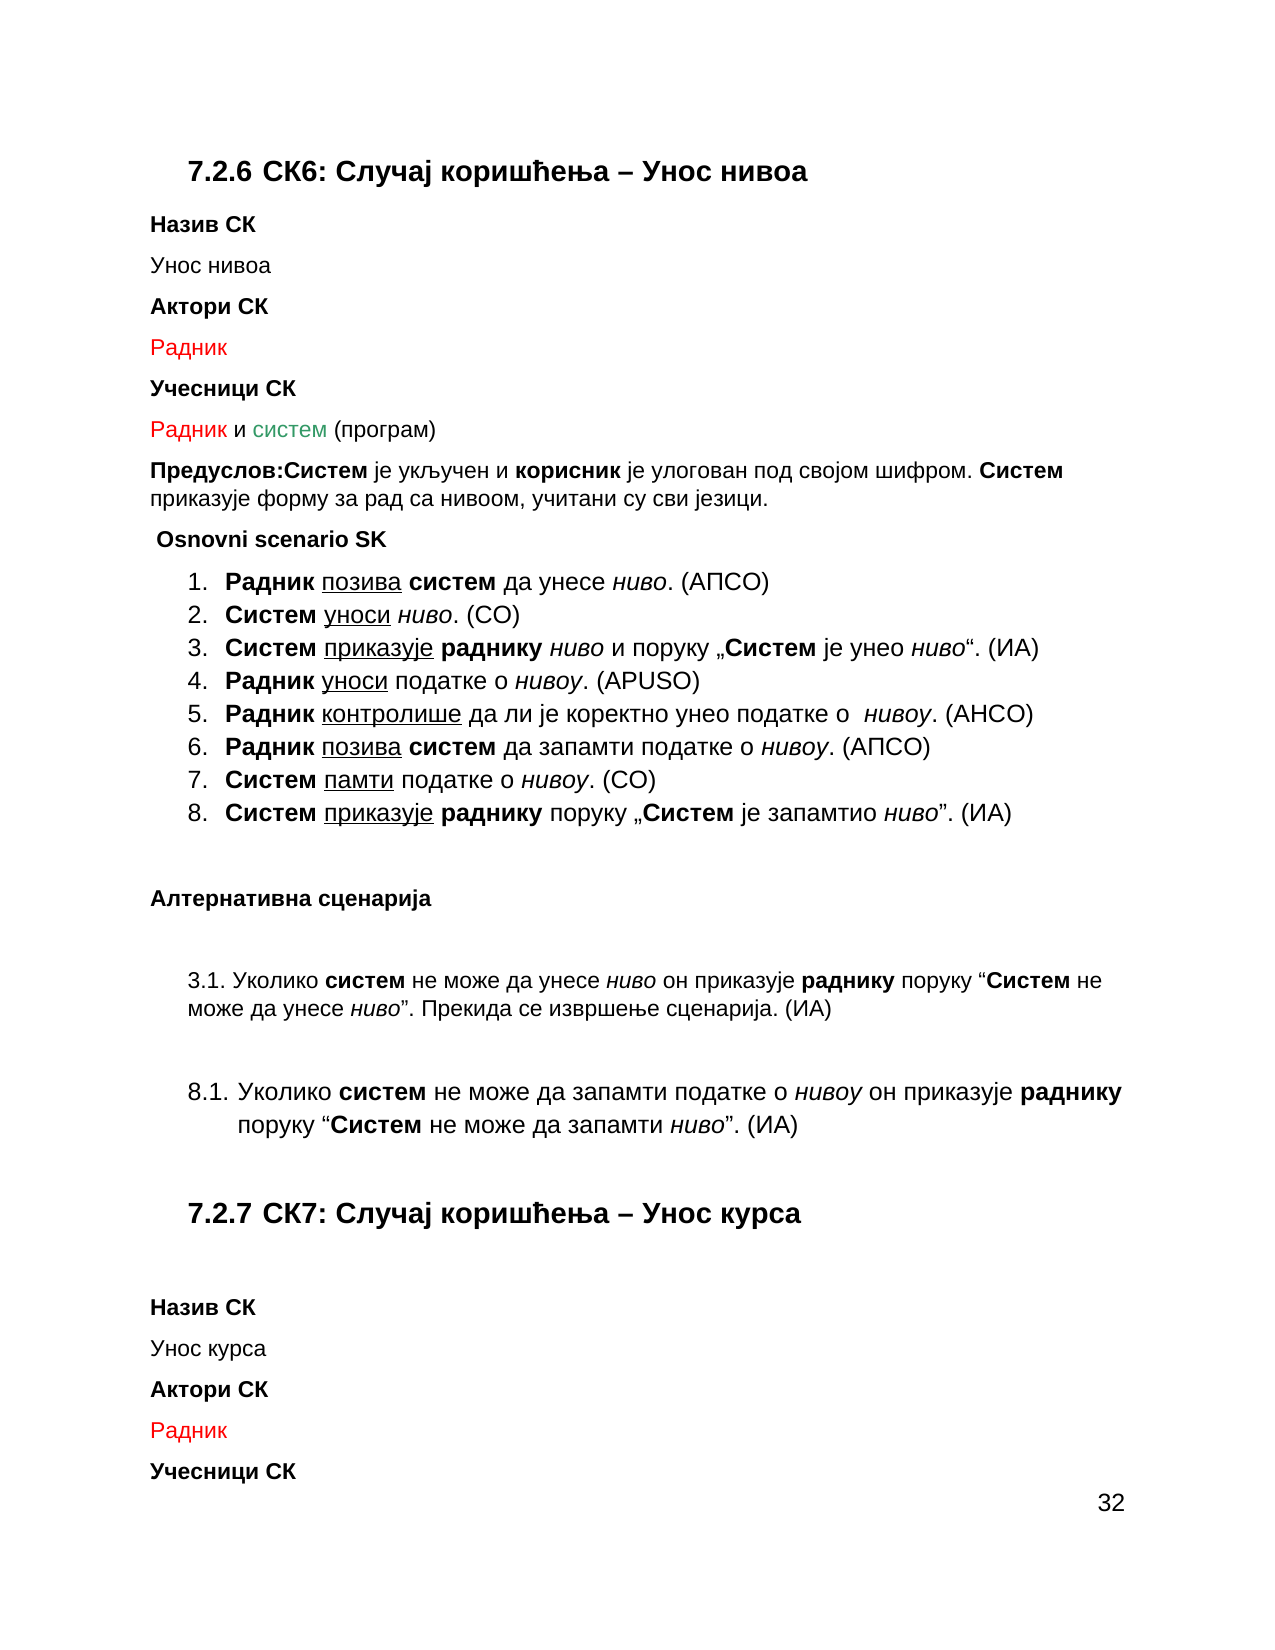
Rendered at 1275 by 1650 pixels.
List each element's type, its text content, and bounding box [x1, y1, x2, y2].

text Актори СК [150, 293, 1125, 319]
text Радник [150, 334, 1125, 360]
list Радник позива систем да запамти податке о нивоу. (AПСO) [187, 732, 1125, 761]
text Osnovni scenario SK [150, 526, 1125, 552]
list Радник уноси податке о нивоу. (APUSO) [187, 666, 1125, 695]
text Радник [150, 1417, 1125, 1443]
text Назив СК [150, 1294, 1125, 1321]
text Унос курса [150, 1335, 1125, 1362]
subtitle СК6: Случај коришћења – Унос нивоа [187, 154, 1125, 188]
list Систем памти податке о нивоу. (СO) [187, 765, 1125, 794]
text Алтернативна сценарија [150, 885, 1125, 911]
list Систем уноси ниво. (СO) [187, 600, 1125, 629]
text Унос нивоа [150, 252, 1125, 278]
text 3.1. Уколико систем не може да унесе ниво он приказује раднику поруку “Систем не може да унесе ниво”. Прекида се извршење сценарија. (ИA) [187, 967, 1125, 1021]
list Радник контролише да ли је коректно унео податке о нивоу. (AНСO) [187, 699, 1125, 728]
text Учесници СК [150, 1458, 1125, 1484]
list Систем приказује раднику ниво и поруку „Систем је унео ниво“. (ИA) [187, 633, 1125, 662]
text Актори СК [150, 1376, 1125, 1402]
text Радник и систем (програм) [150, 416, 1125, 442]
text Учесници СК [150, 375, 1125, 401]
text Предуслов:Систем је укључен и корисник је улогован под својом шифром. Систем приказује форму за рад са нивоом, учитани су сви језици. [150, 457, 1125, 512]
list Систем приказује раднику поруку „Систем је запамтио ниво”. (ИA) [187, 798, 1125, 827]
list Радник позива систем да унесе ниво. (AПСO) [187, 567, 1125, 596]
text Назив СК [150, 211, 1125, 237]
list Уколико систем не може да запамти податке o нивоу он приказује раднику поруку “Систем не може да запамти ниво”. (ИA) [187, 1077, 1125, 1139]
subtitle СК7: Случај коришћења – Унос курса [187, 1196, 1125, 1230]
